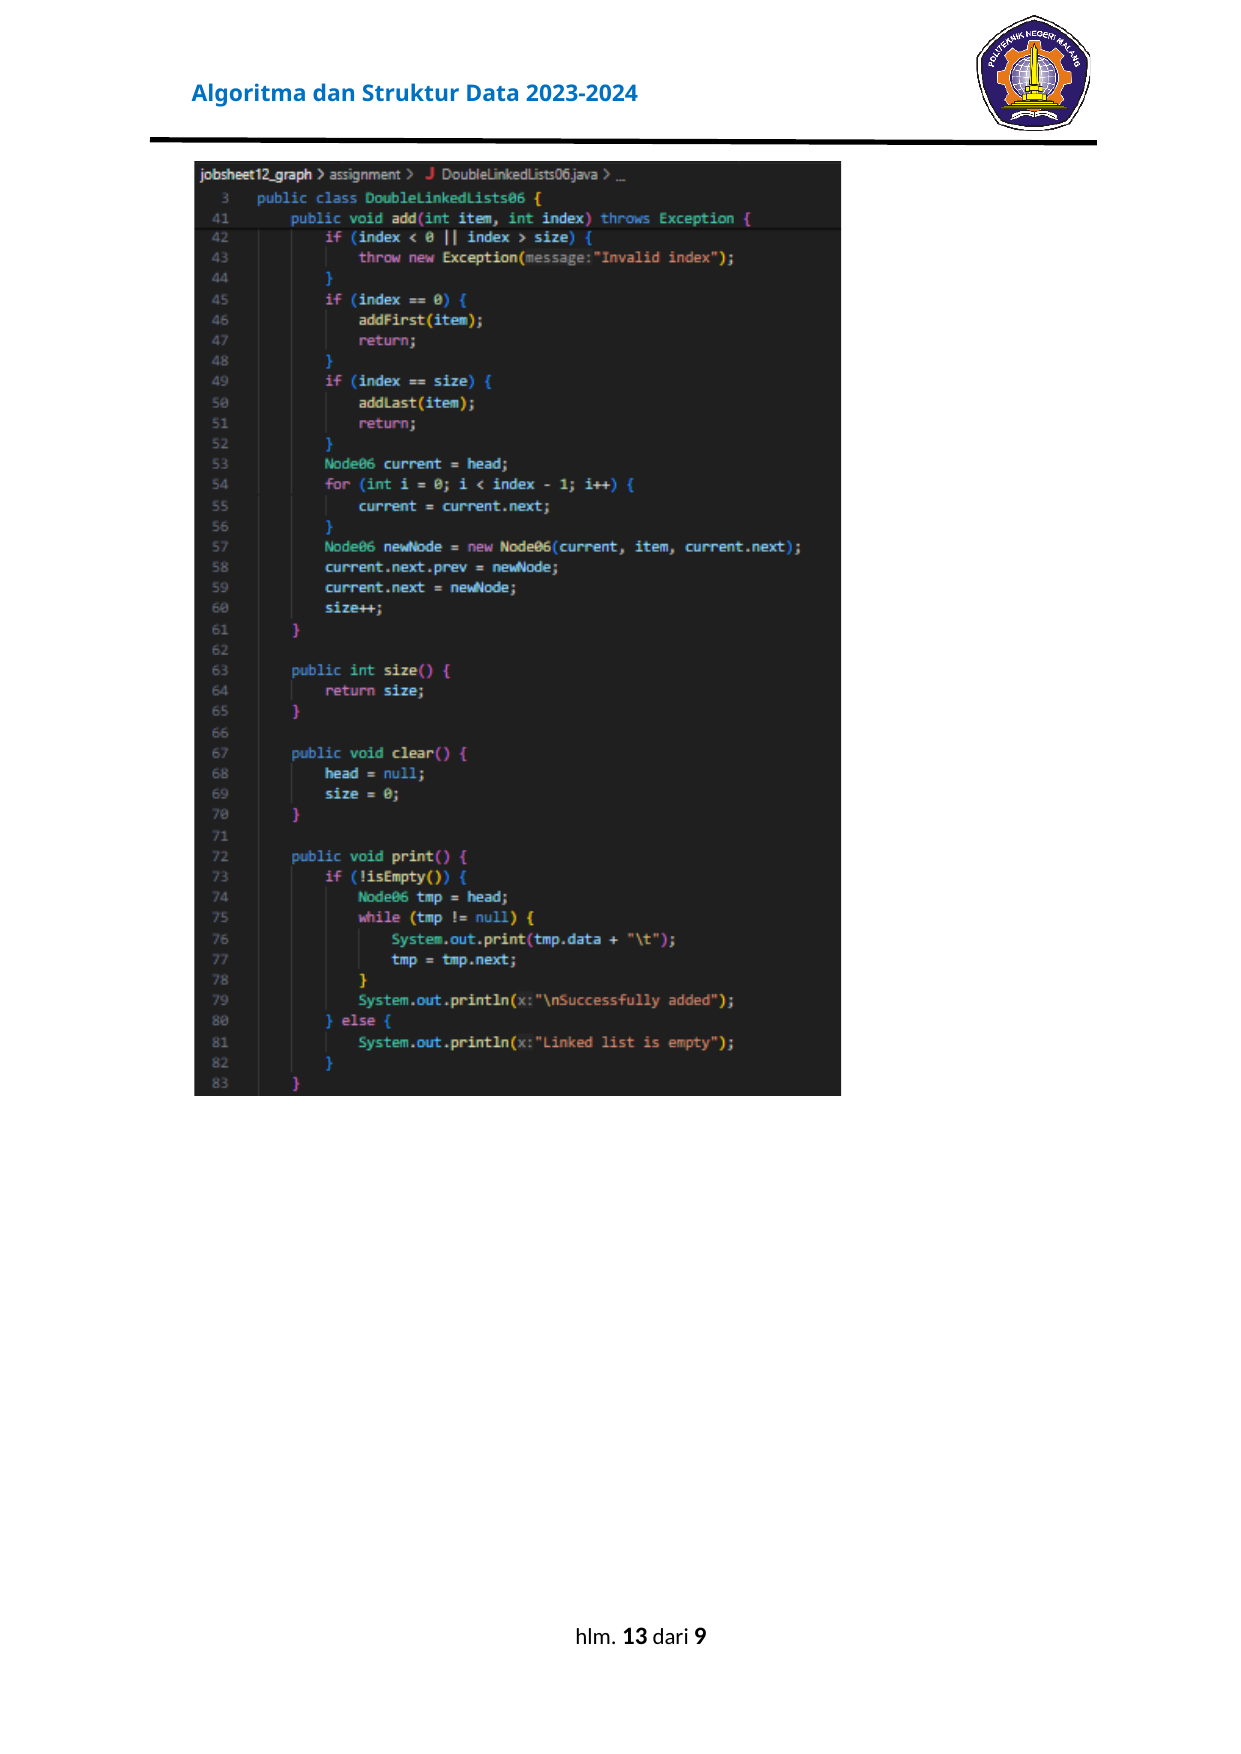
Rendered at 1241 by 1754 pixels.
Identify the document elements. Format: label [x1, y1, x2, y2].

picture [194, 161, 842, 1096]
picture [976, 15, 1091, 131]
